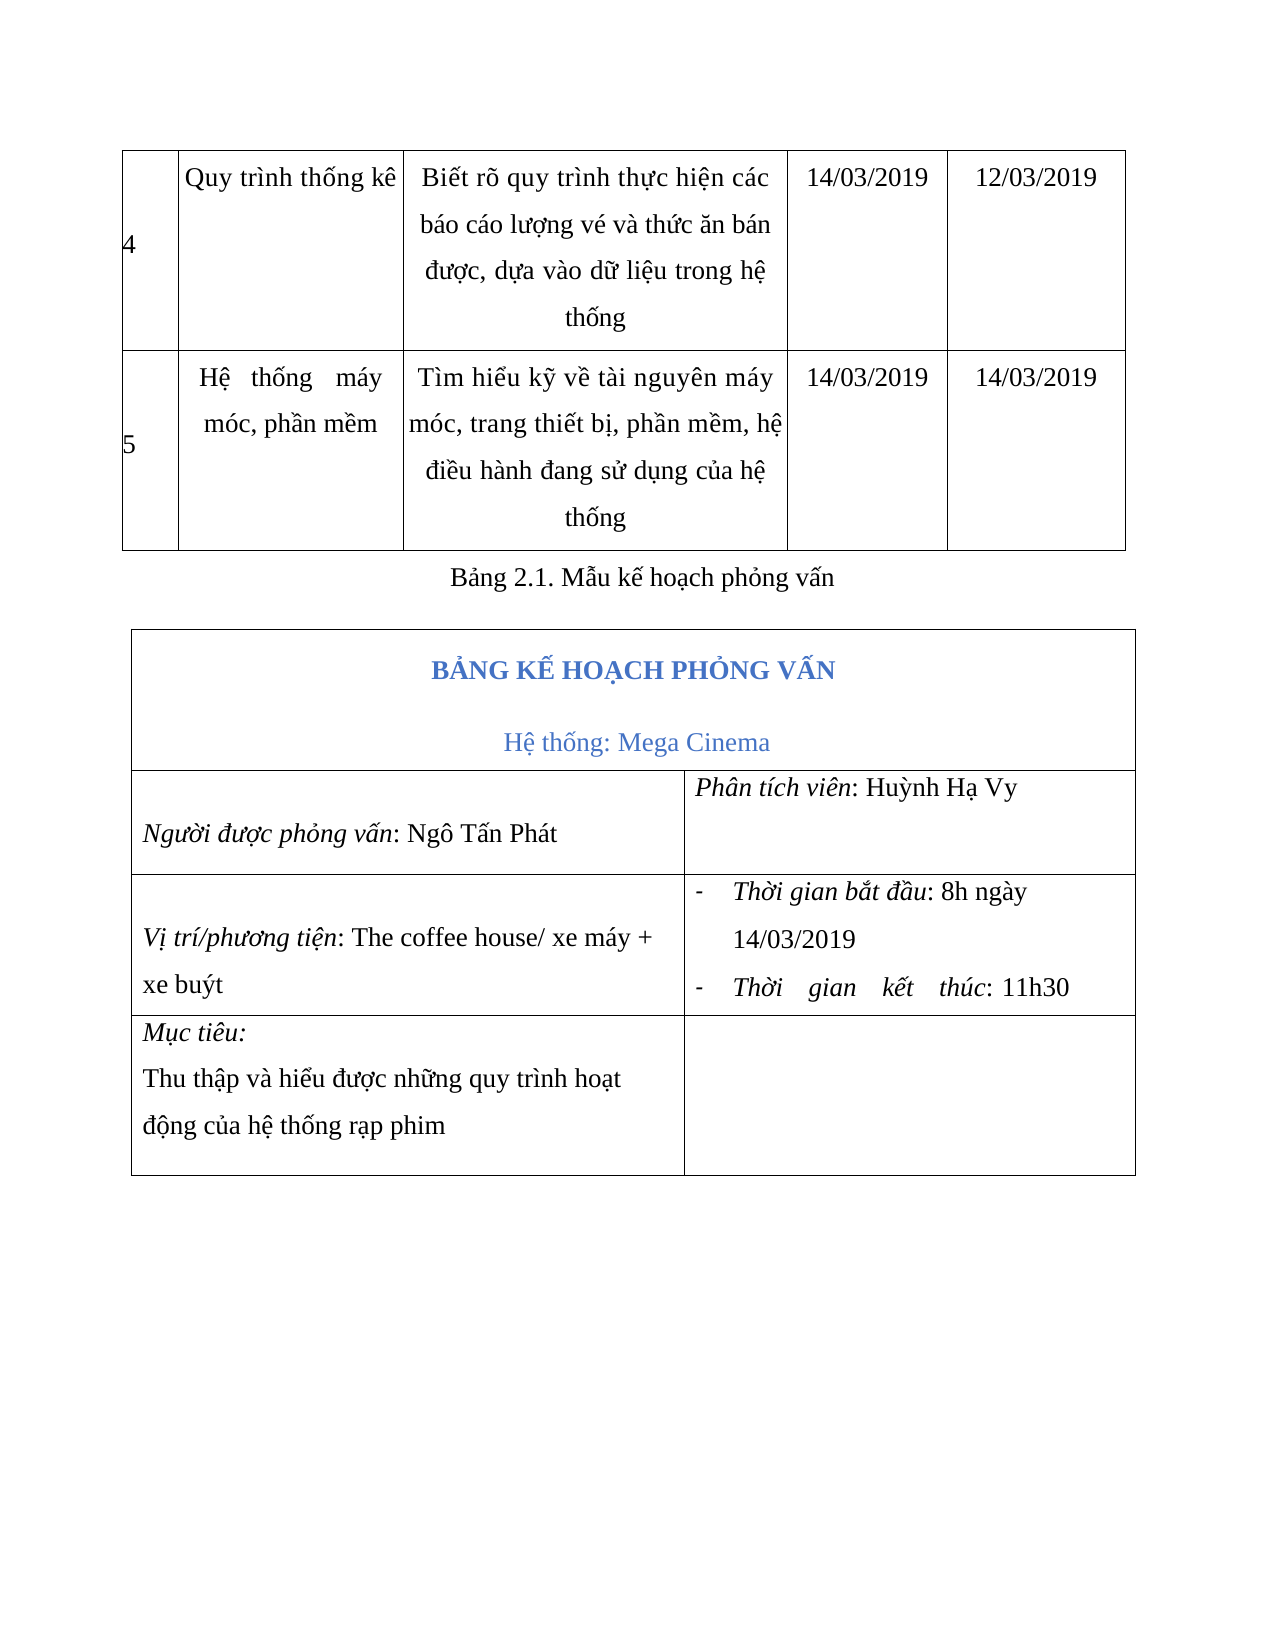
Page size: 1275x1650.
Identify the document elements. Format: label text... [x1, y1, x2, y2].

table_cell Phân tích viên: Huỳnh Hạ Vy [685, 771, 1135, 874]
table_cell 14/03/2019 [788, 351, 947, 550]
table_cell 14/03/2019 [788, 151, 947, 349]
table_cell Vị trí/phương tiện: The coffee house/ xe máy + xe buýt [132, 875, 684, 1015]
table_cell Biết rõ quy trình thực hiện các báo cáo lượng vé và thức ăn bán được, dựa vào dữ liệu trong hệ thống [404, 151, 787, 349]
table_cell Quy trình thống kê [179, 151, 403, 349]
table_cell Người được phỏng vấn: Ngô Tấn Phát [132, 771, 684, 874]
table_cell [685, 1016, 1135, 1175]
table_cell Tìm hiểu kỹ về tài nguyên máy móc, trang thiết bị, phần mềm, hệ điều hành đang sử dụng của hệ thống [404, 351, 787, 550]
table_cell 14/03/2019 [948, 351, 1125, 550]
table_cell Thời gian bắt đầu: 8h ngày 14/03/2019 Thời gian kết thúc: 11h30 ngày 14/03/2019 [685, 875, 1135, 1015]
table_cell 12/03/2019 [948, 151, 1125, 349]
table_cell Mục tiêu: Thu thập và hiểu được những quy trình hoạt động của hệ thống rạp phim [132, 1016, 684, 1175]
table_cell 5 [123, 351, 178, 550]
table_cell Hệ thống máy móc, phần mềm [179, 351, 403, 550]
table_cell 4 [123, 151, 178, 349]
list Bảng 2.1. Mẫu kế hoạch phỏng vấn [178, 561, 1106, 592]
table_header BẢNG KẾ HOẠCH PHỎNG VẤN Hệ thống: Mega Cinema [132, 630, 1135, 770]
